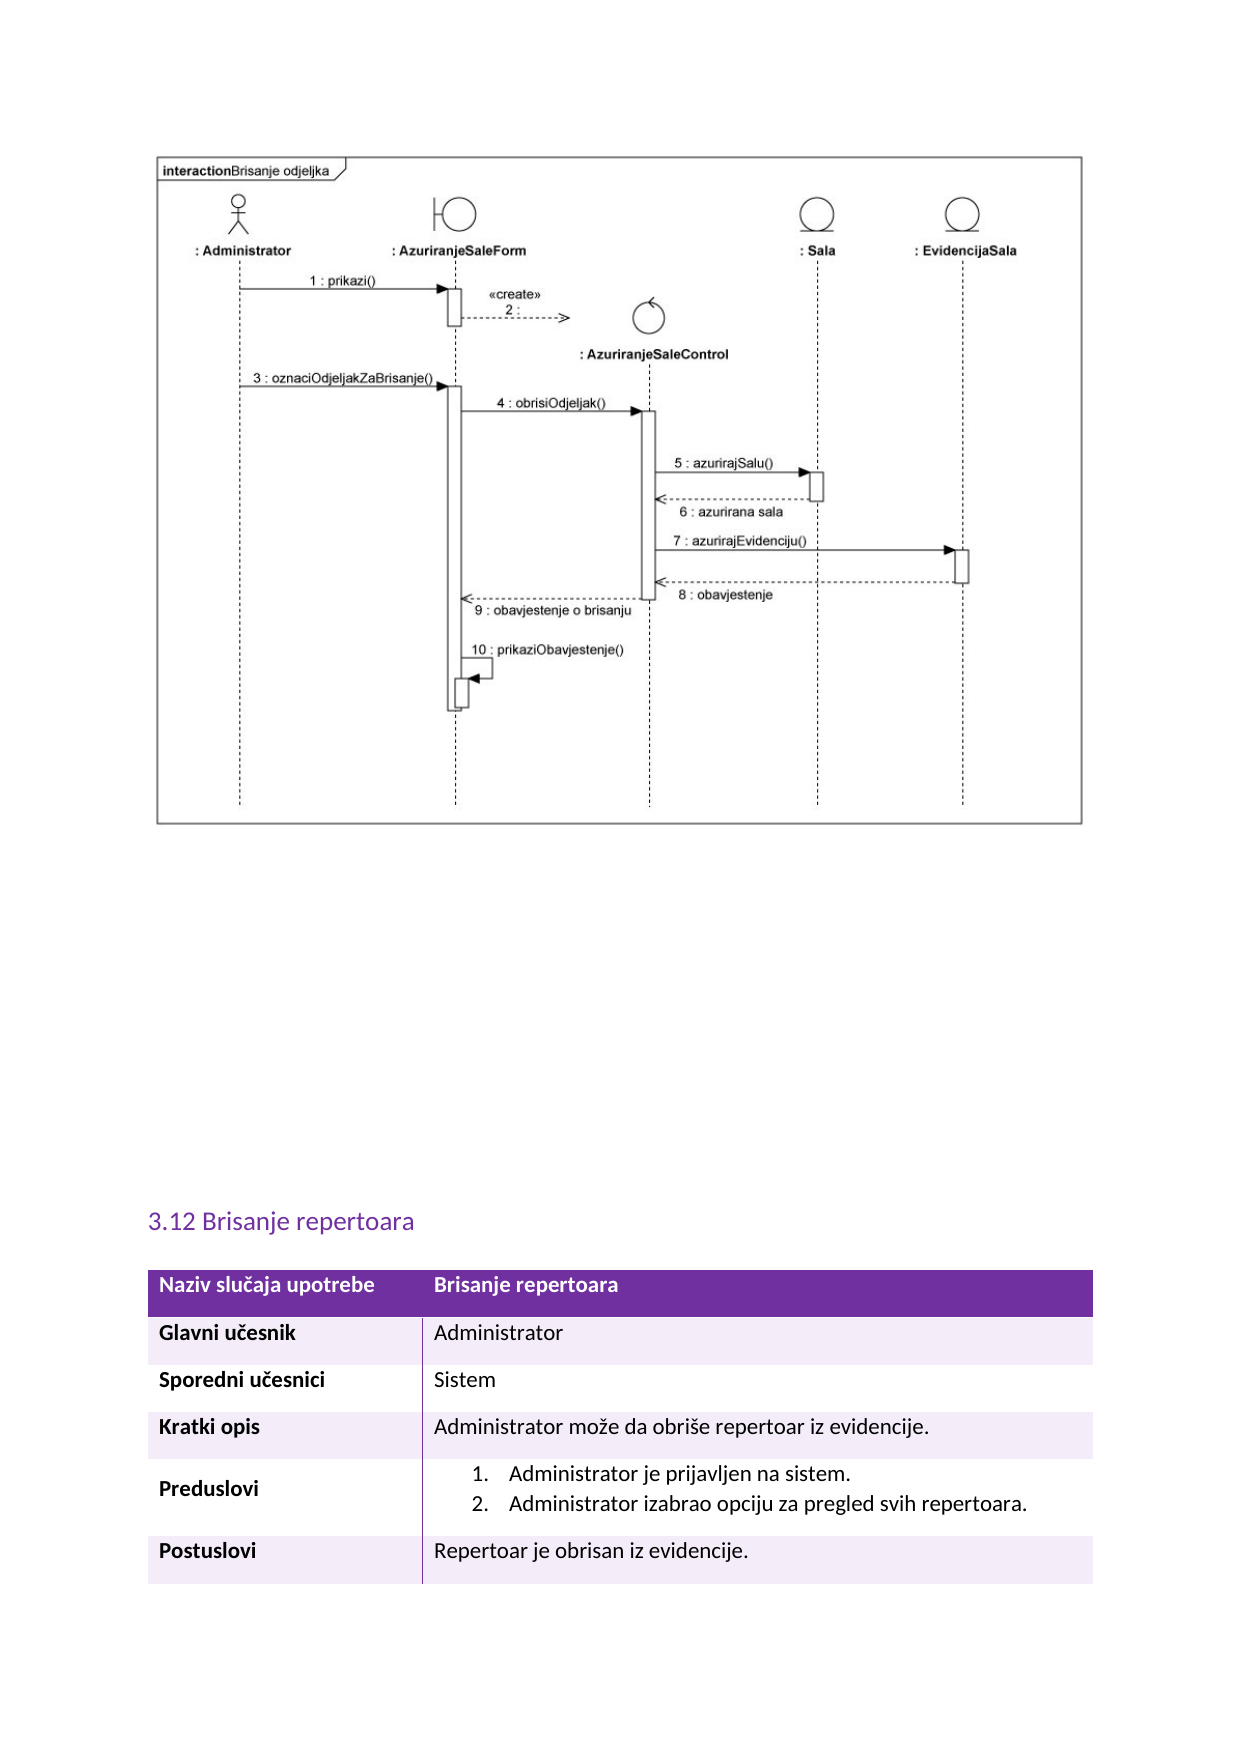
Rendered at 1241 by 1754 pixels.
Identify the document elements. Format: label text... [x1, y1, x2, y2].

table_header Brisanje repertoara [423, 1270, 1093, 1317]
subtitle 3.12 Brisanje repertoara [148, 1204, 1093, 1237]
table_cell Glavni učesnik [148, 1318, 422, 1365]
table_cell Postuslovi [148, 1536, 422, 1584]
table_header Naziv slučaja upotrebe [148, 1270, 423, 1317]
picture [147, 147, 1092, 834]
table_cell Kratki opis [148, 1412, 422, 1459]
table_cell Sporedni učesnici [148, 1365, 422, 1412]
table_cell Administrator može da obriše repertoar iz evidencije. [423, 1412, 1093, 1459]
table_cell Repertoar je obrisan iz evidencije. [423, 1536, 1093, 1584]
table_cell Preduslovi [148, 1459, 422, 1536]
table_cell Administrator [423, 1318, 1093, 1365]
table_cell Administrator je prijavljen na sistem. Administrator izabrao opciju za pregled svih repertoara. [423, 1459, 1093, 1536]
table_cell Sistem [423, 1365, 1093, 1412]
